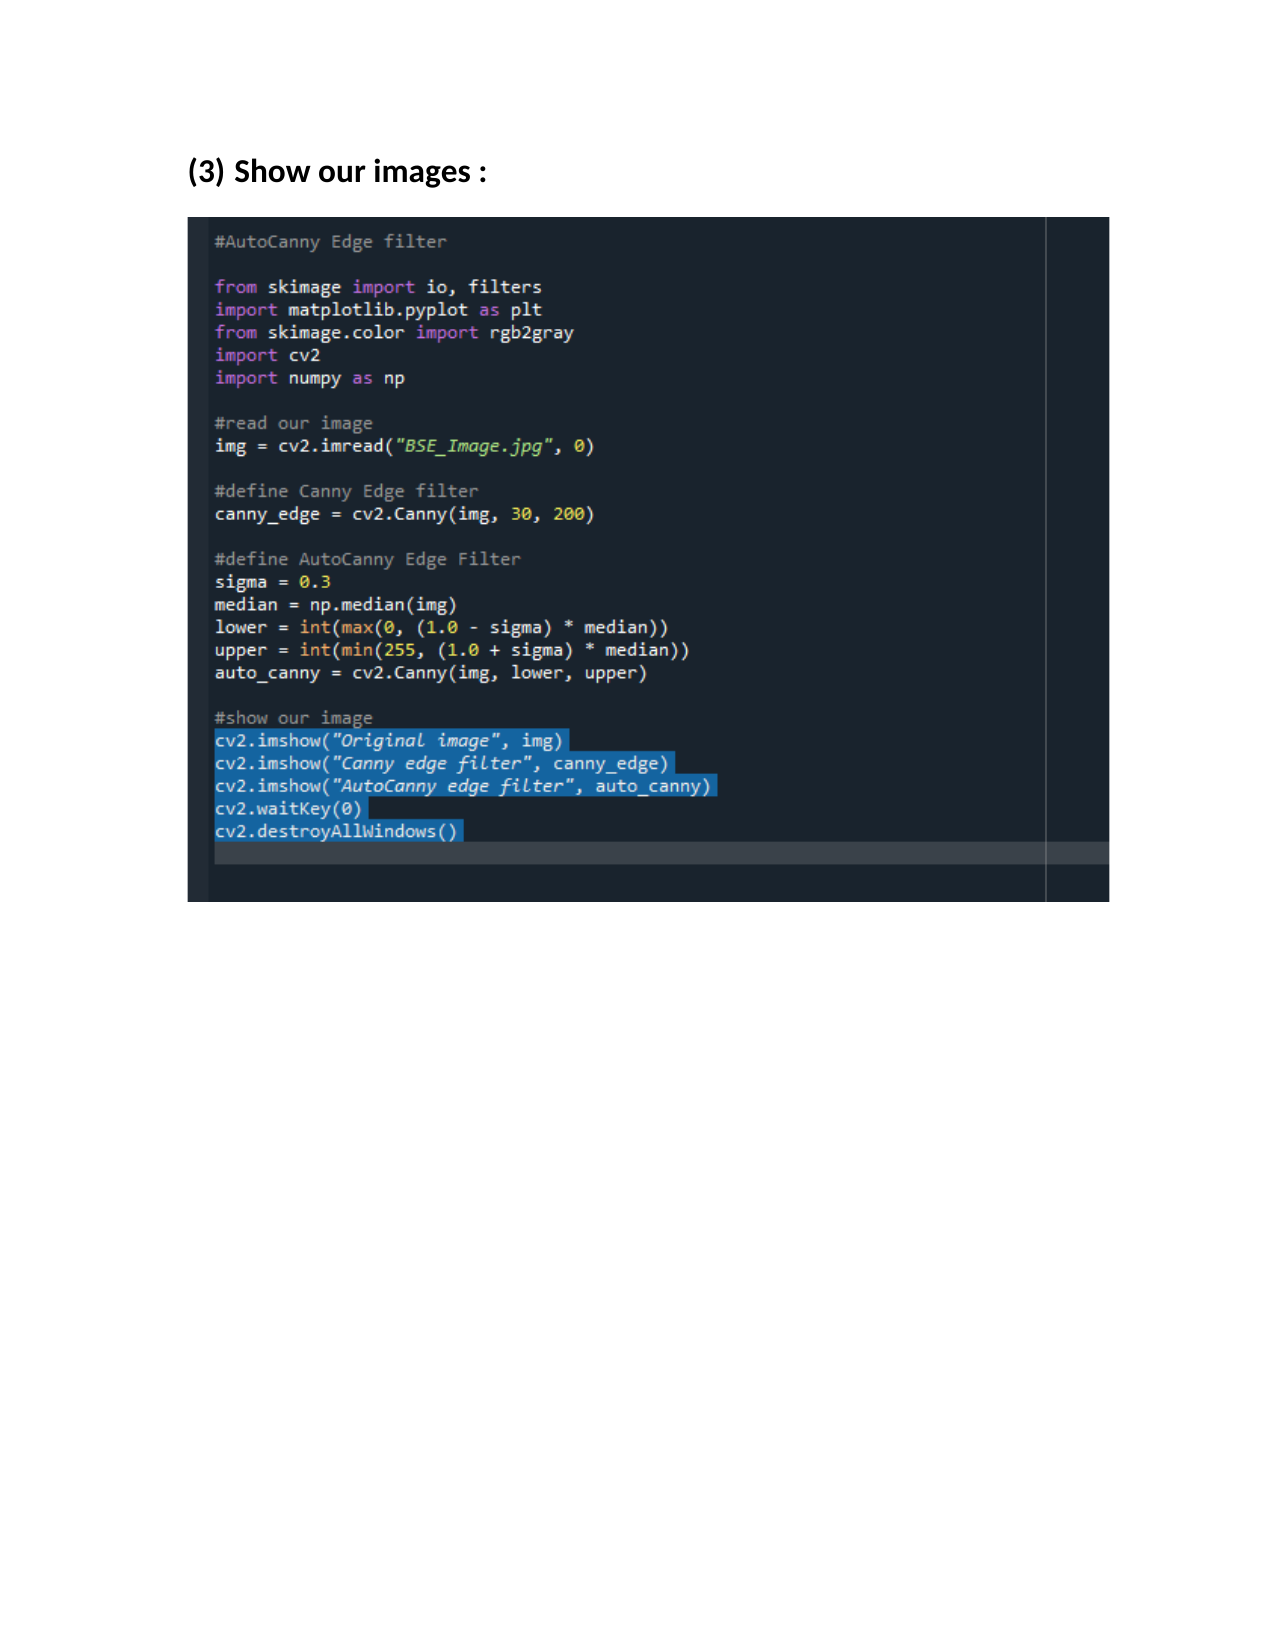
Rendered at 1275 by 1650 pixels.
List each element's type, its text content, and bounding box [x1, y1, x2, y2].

list Show our images : [187, 150, 1125, 191]
picture [187, 217, 1110, 902]
